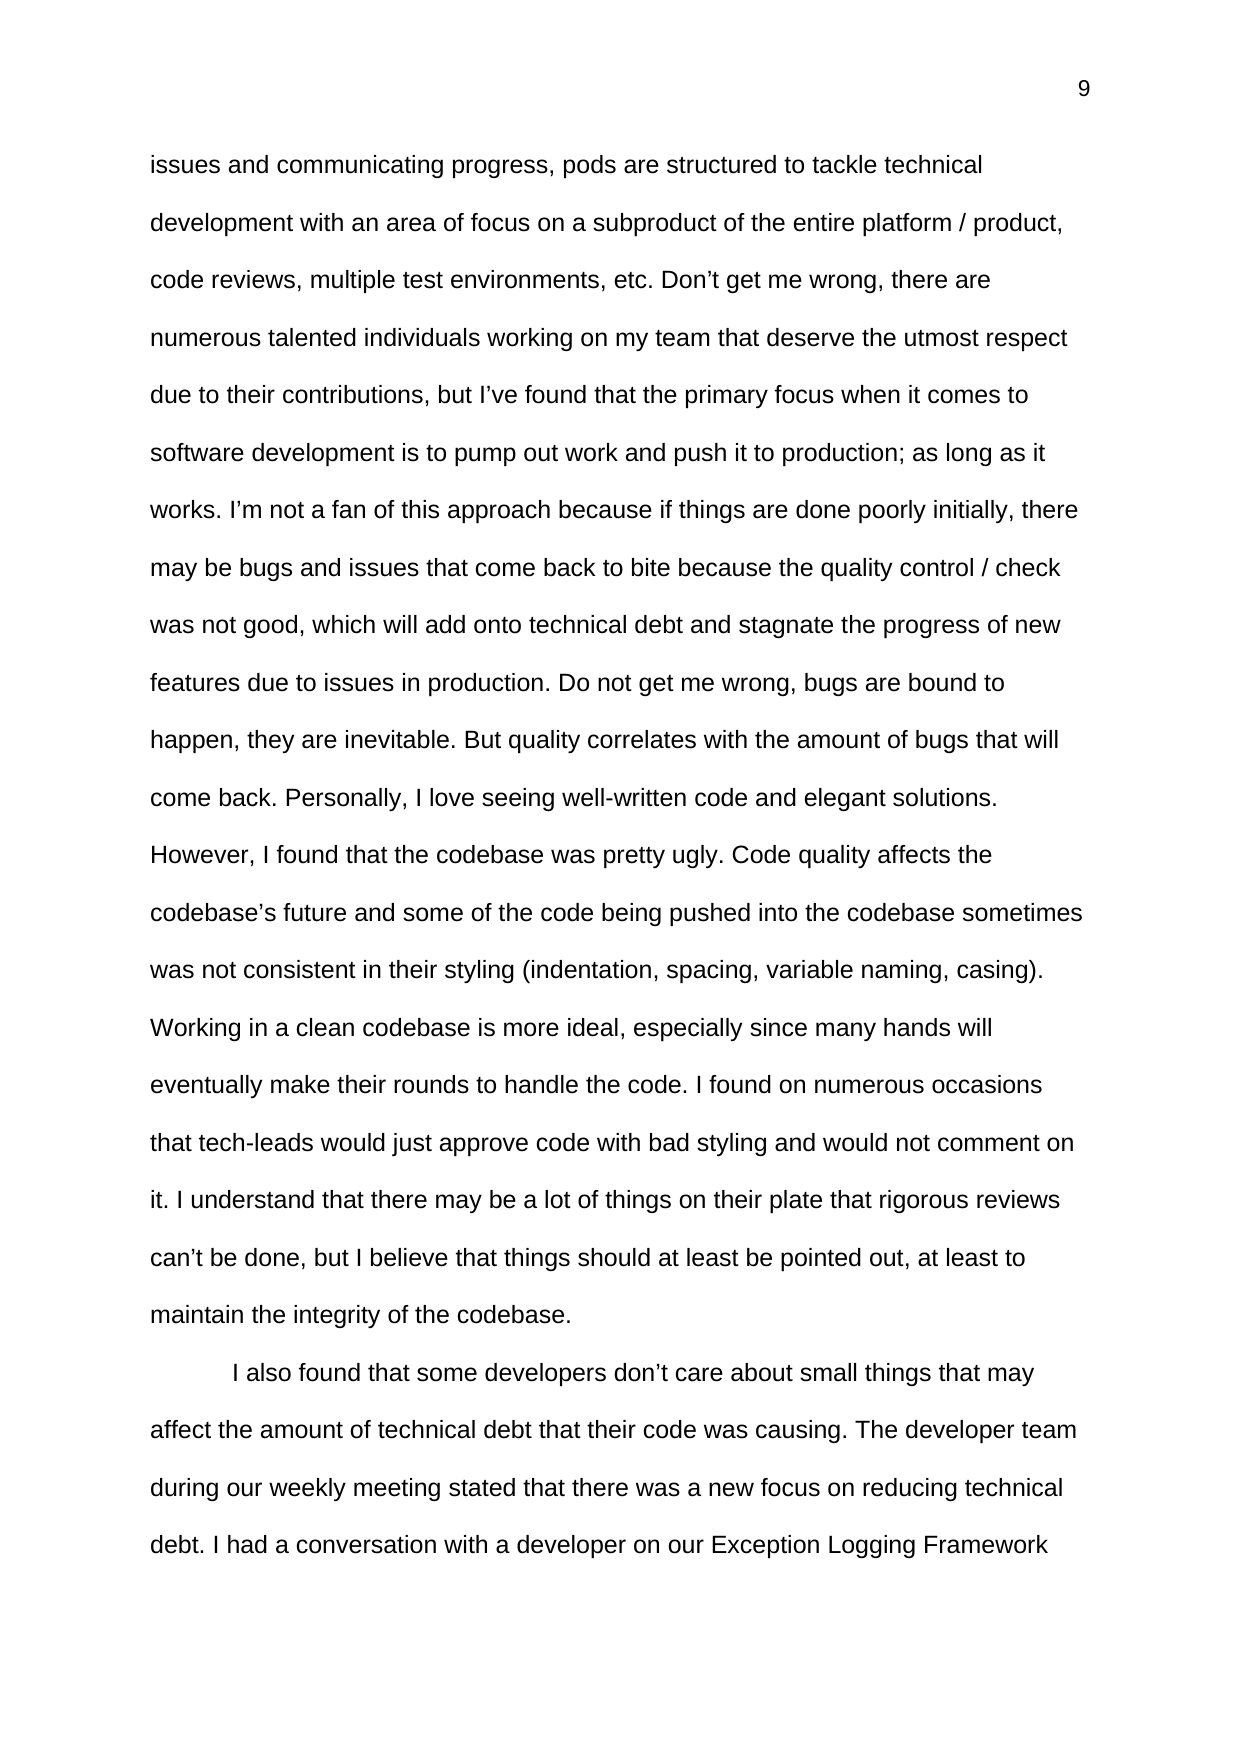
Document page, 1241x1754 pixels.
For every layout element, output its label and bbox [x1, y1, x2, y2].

text [150, 1357, 1090, 1559]
text [150, 150, 1090, 1329]
